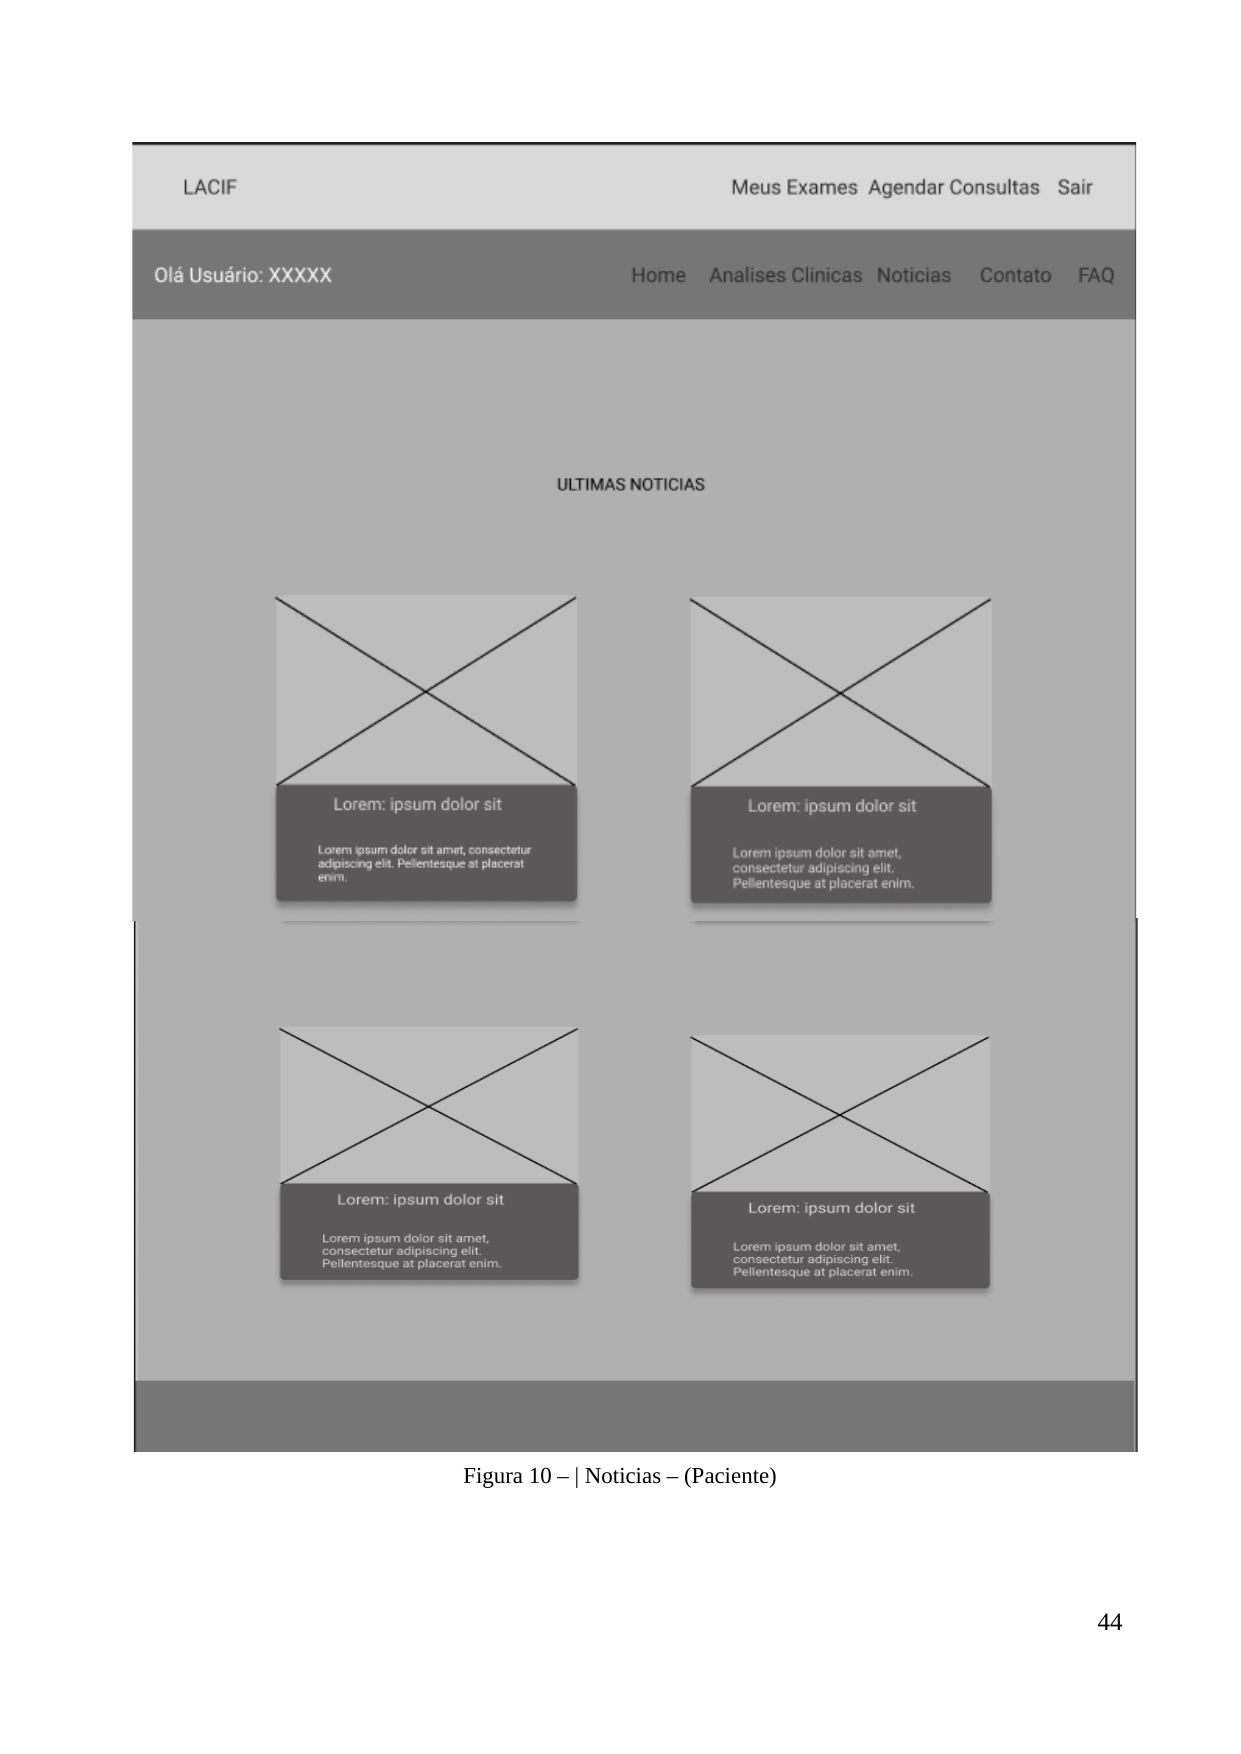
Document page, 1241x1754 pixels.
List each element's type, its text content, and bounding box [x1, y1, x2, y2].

picture [132, 142, 1138, 1452]
text Figura 10 – | Noticias – (Paciente) [118, 1462, 1122, 1488]
